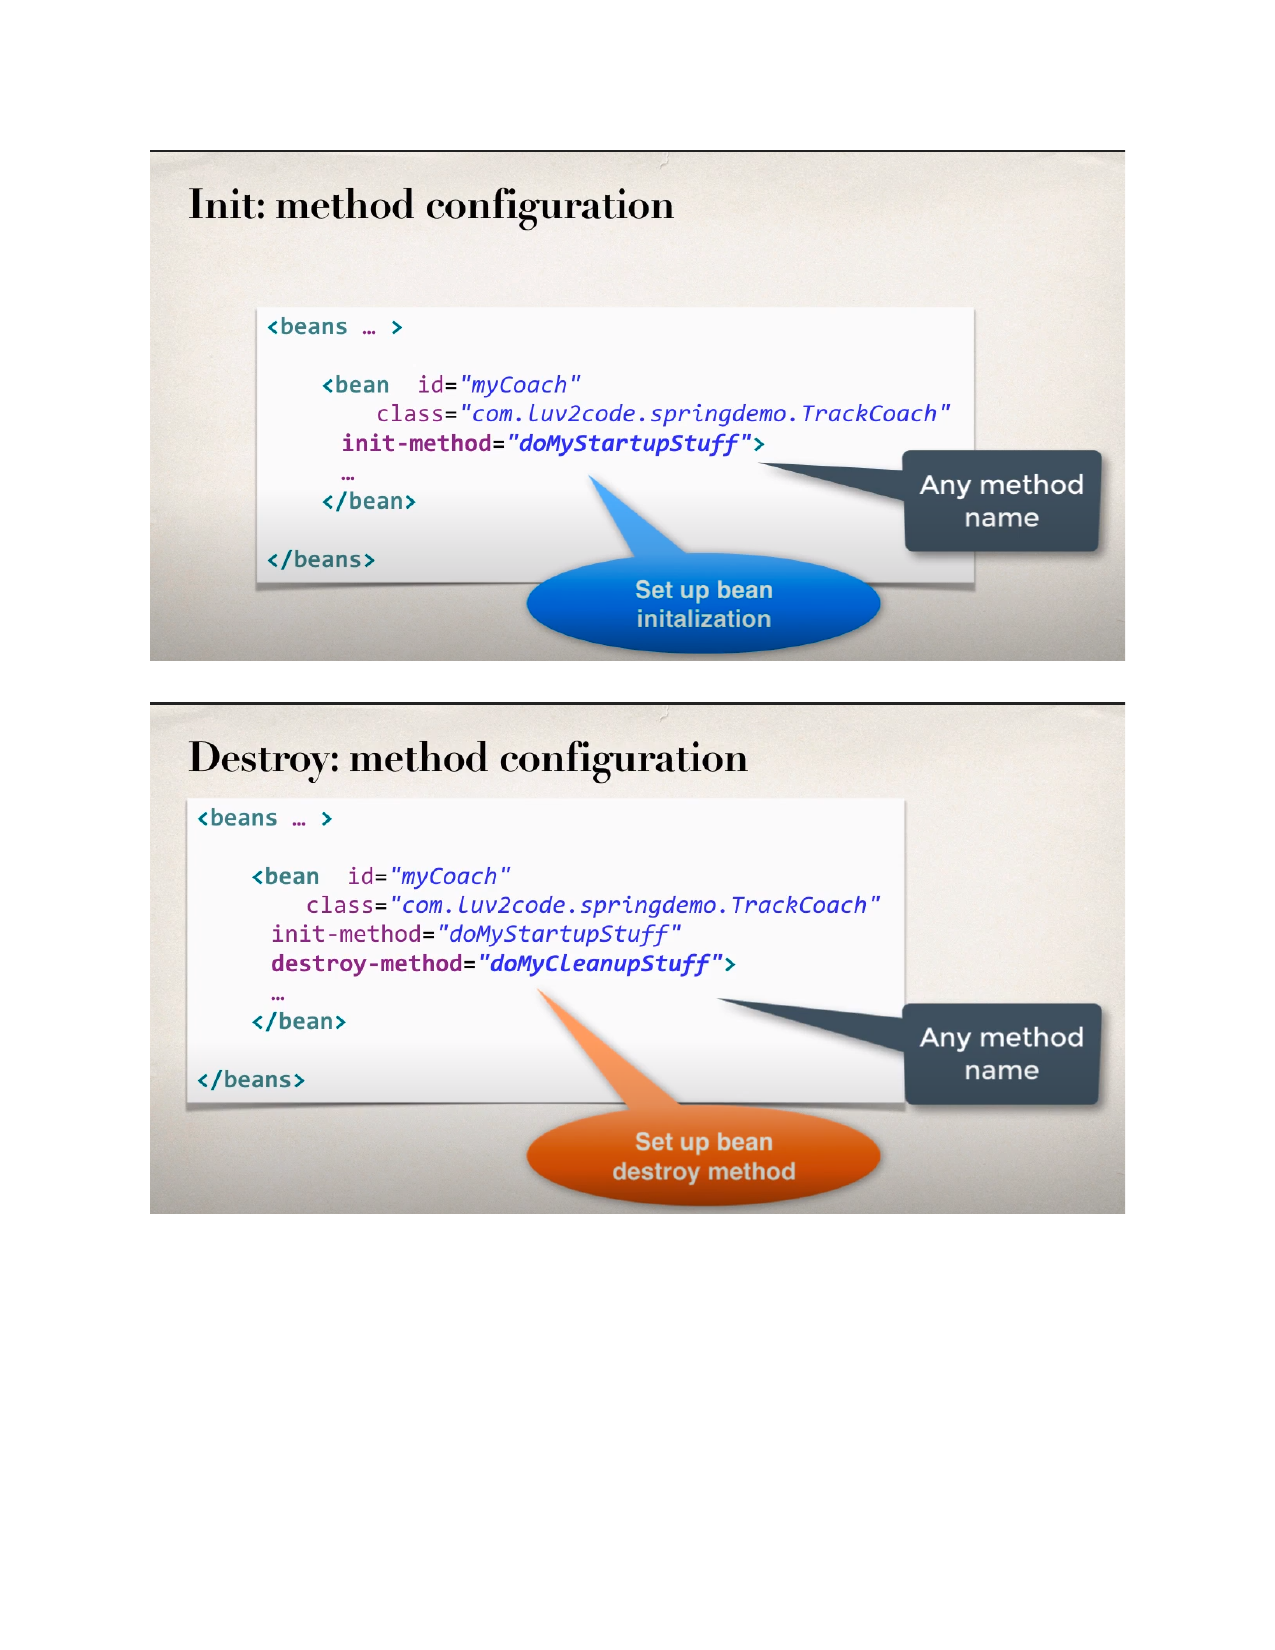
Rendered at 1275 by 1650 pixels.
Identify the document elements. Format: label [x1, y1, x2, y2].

picture [150, 702, 1125, 1214]
picture [150, 150, 1125, 661]
